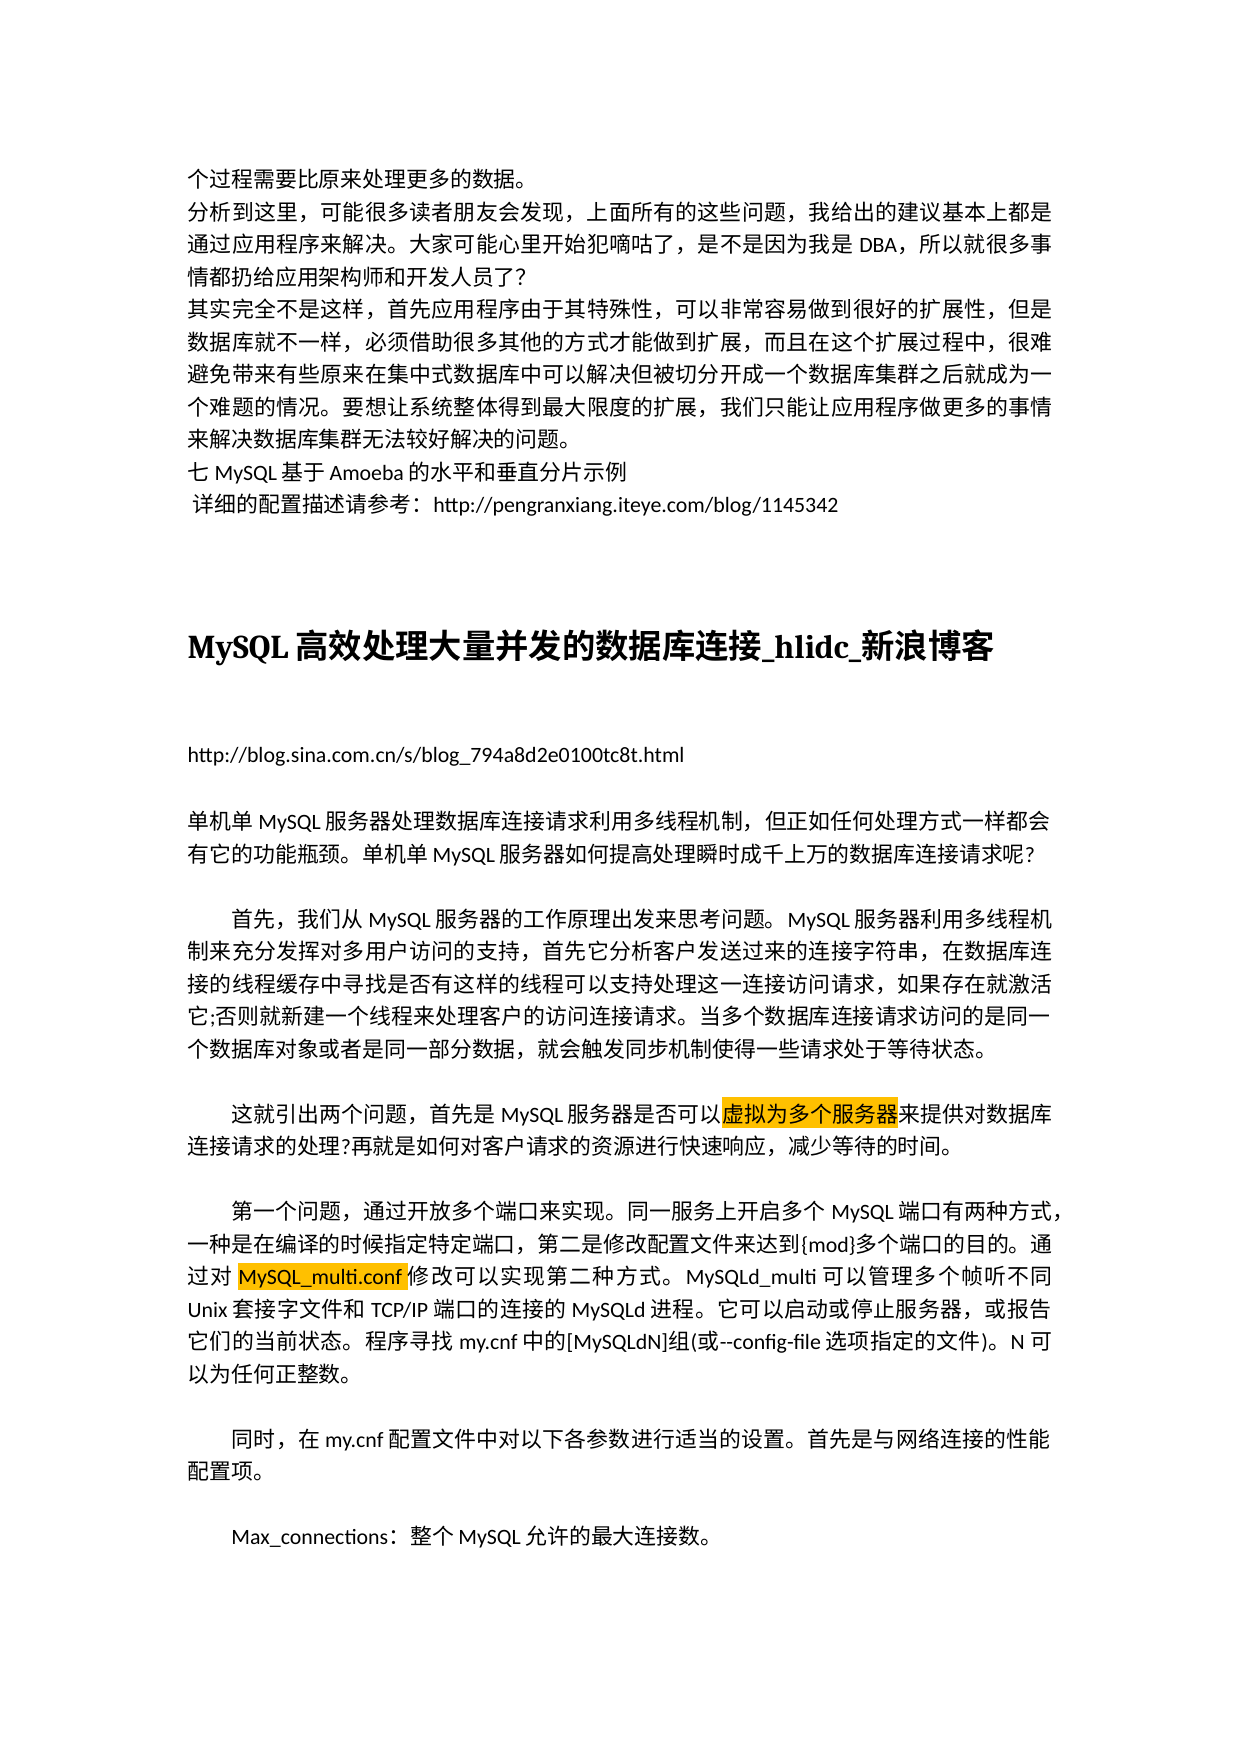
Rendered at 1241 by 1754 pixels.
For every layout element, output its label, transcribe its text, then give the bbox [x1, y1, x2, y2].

text 首先，我们从MySQL服务器的工作原理出发来思考问题。MySQL服务器利用多线程机制来充分发挥对多用户访问的支持，首先它分析客户发送过来的连接字符串，在数据库连接的线程缓存中寻找是否有这样的线程可以支持处理这一连接访问请求，如果存在就激活它;否则就新建一个线程来处理客户的访问连接请求。当多个数据库连接请求访问的是同一个数据库对象或者是同一部分数据，就会触发同步机制使得一些请求处于等待状态。 [187, 901, 1053, 1064]
text 这就引出两个问题，首先是MySQL服务器是否可以虚拟为多个服务器来提供对数据库连接请求的处理?再就是如何对客户请求的资源进行快速响应，减少等待的时间。 [187, 1096, 1053, 1161]
text 第一个问题，通过开放多个端口来实现。同一服务上开启多个MySQL端口有两种方式，一种是在编译的时候指定特定端口，第二是修改配置文件来达到{mod}多个端口的目的。通过对MySQL_multi.conf修改可以实现第二种方式。MySQLd_multi可以管理多个帧听不同Unix套接字文件和TCP/IP端口的连接的MySQLd进程。它可以启动或停止服务器，或报告它们的当前状态。程序寻找my.cnf中的[MySQLdN]组(或--config-file选项指定的文件)。N 可以为任何正整数。 [187, 1194, 1053, 1389]
text http://blog.sina.com.cn/s/blog_794a8d2e0100tc8t.html [187, 739, 1053, 771]
text 七 MySQL基于Amoeba的水平和垂直分片示例 [187, 454, 1053, 487]
text 详细的配置描述请参考：http://pengranxiang.iteye.com/blog/1145342 [187, 487, 1053, 519]
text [187, 162, 1053, 194]
subtitle MySQL高效处理大量并发的数据库连接_hlidc_新浪博客 [187, 612, 1053, 677]
text 同时，在my.cnf配置文件中对以下各参数进行适当的设置。首先是与网络连接的性能配置项。 [187, 1421, 1053, 1486]
text 分析到这里，可能很多读者朋友会发现，上面所有的这些问题，我给出的建议基本上都是通过应用程序来解决。大家可能心里开始犯嘀咕了，是不是因为我是DBA，所以就很多事情都扔给应用架构师和开发人员了？ [187, 194, 1053, 292]
text 其实完全不是这样，首先应用程序由于其特殊性，可以非常容易做到很好的扩展性，但是数据库就不一样，必须借助很多其他的方式才能做到扩展，而且在这个扩展过程中，很难避免带来有些原来在集中式数据库中可以解决但被切分开成一个数据库集群之后就成为一个难题的情况。要想让系统整体得到最大限度的扩展，我们只能让应用程序做更多的事情，来解决数据库集群无法较好解决的问题。 [187, 292, 1053, 454]
text 单机单MySQL服务器处理数据库连接请求利用多线程机制，但正如任何处理方式一样都会有它的功能瓶颈。单机单MySQL服务器如何提高处理瞬时成千上万的数据库连接请求呢? [187, 804, 1053, 869]
text Max_connections：整个MySQL允许的最大连接数。 [187, 1519, 1053, 1551]
